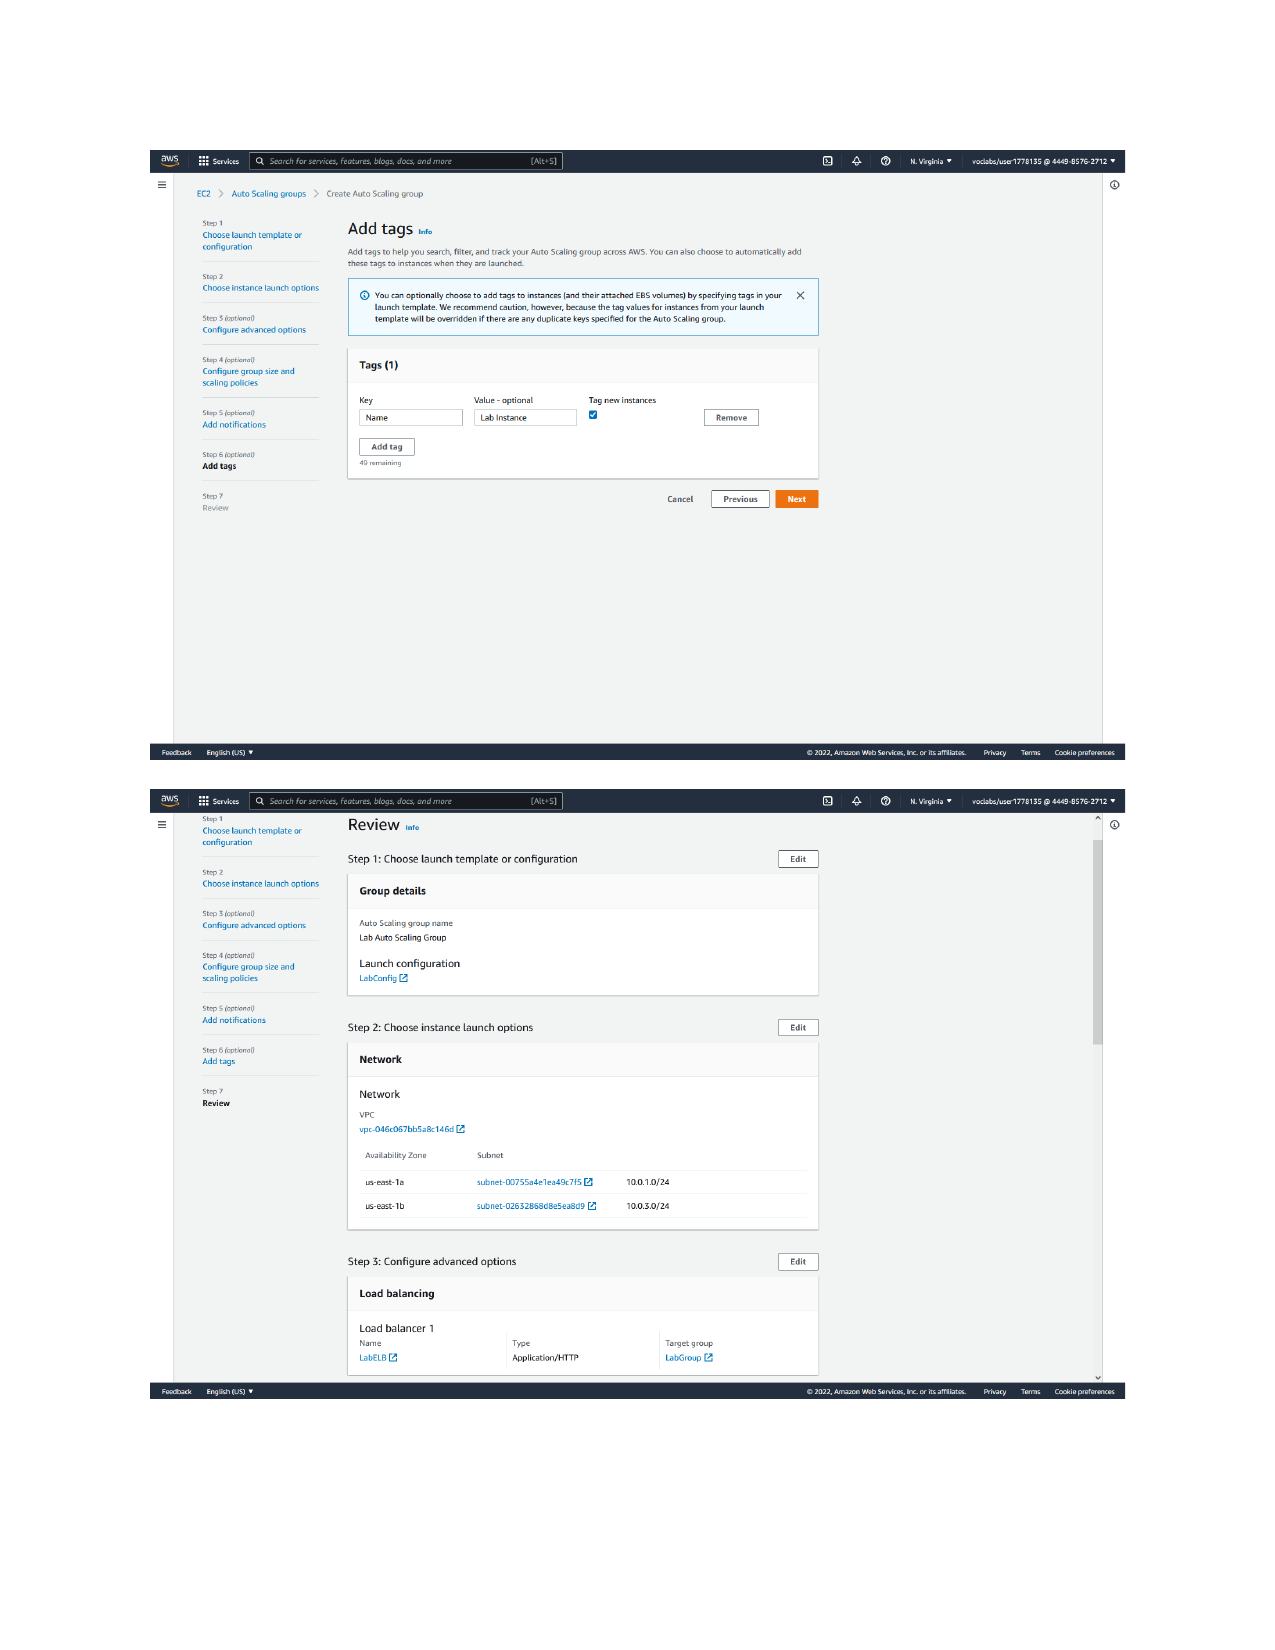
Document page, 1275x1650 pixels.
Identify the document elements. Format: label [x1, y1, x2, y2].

picture [150, 789, 1125, 1399]
picture [150, 150, 1125, 760]
